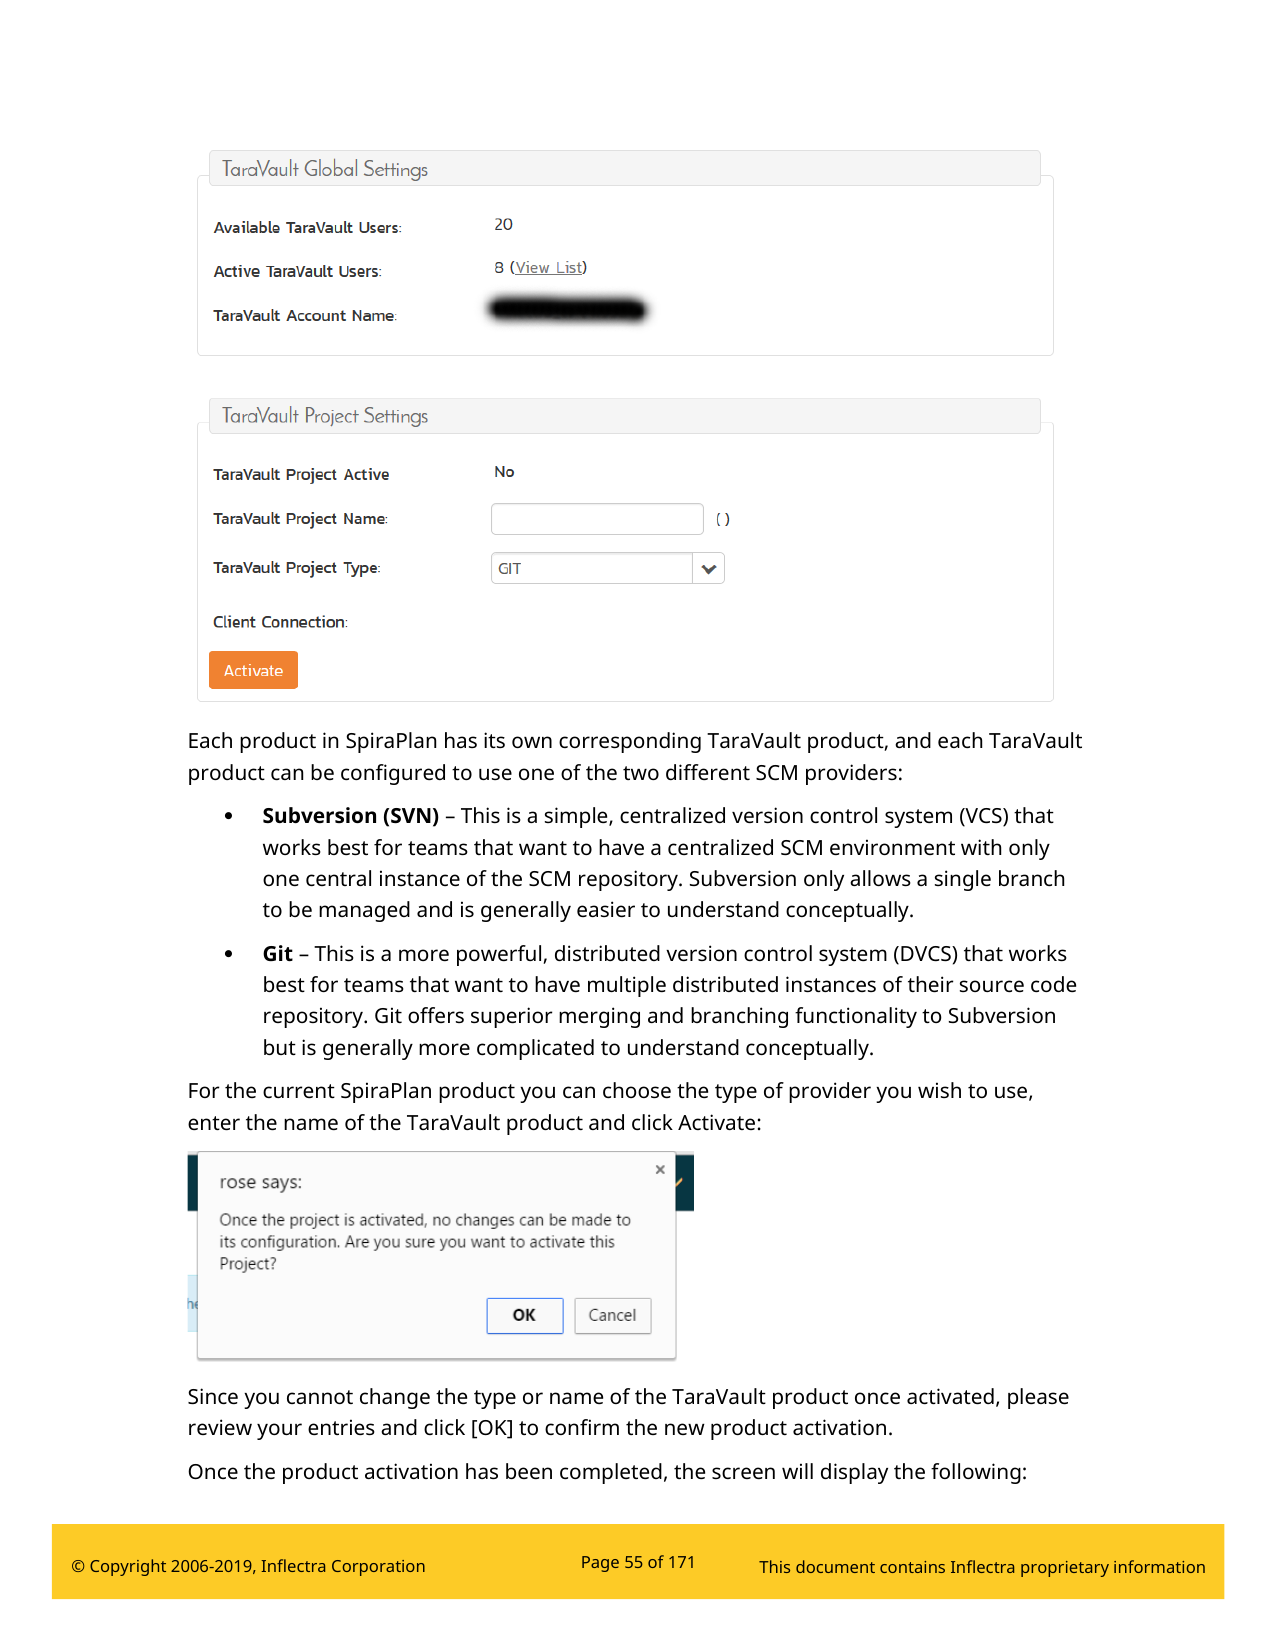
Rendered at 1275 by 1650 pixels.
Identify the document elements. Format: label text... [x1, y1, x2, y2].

picture [187, 1151, 694, 1367]
text Once the product activation has been completed, the screen will display the following: [187, 1457, 1087, 1485]
text Each product in SpiraPlan has its own corresponding TaraVault product, and each TaraVault product can be configured to use one of the two different SCM providers: [187, 726, 1087, 786]
picture [187, 135, 1088, 712]
list Git – This is a more powerful, distributed version control system (DVCS) that works best for teams that want to have multiple distributed instances of their source code repository. Git offers superior merging and branching functionality to Subversion but is generally more complicated to understand conceptually. [225, 939, 1087, 1061]
list Subversion (SVN) – This is a simple, centralized version control system (VCS) that works best for teams that want to have a centralized SCM environment with only one central instance of the SCM repository. Subversion only allows a single branch to be managed and is generally easier to understand conceptually. [225, 801, 1087, 924]
text Since you cannot change the type or name of the TaraVault product once activated, please review your entries and click [OK] to confirm the new product activation. [187, 1382, 1087, 1442]
text For the current SpiraPlan product you can choose the type of provider you wish to use, enter the name of the TaraVault product and click Activate: [187, 1076, 1087, 1136]
